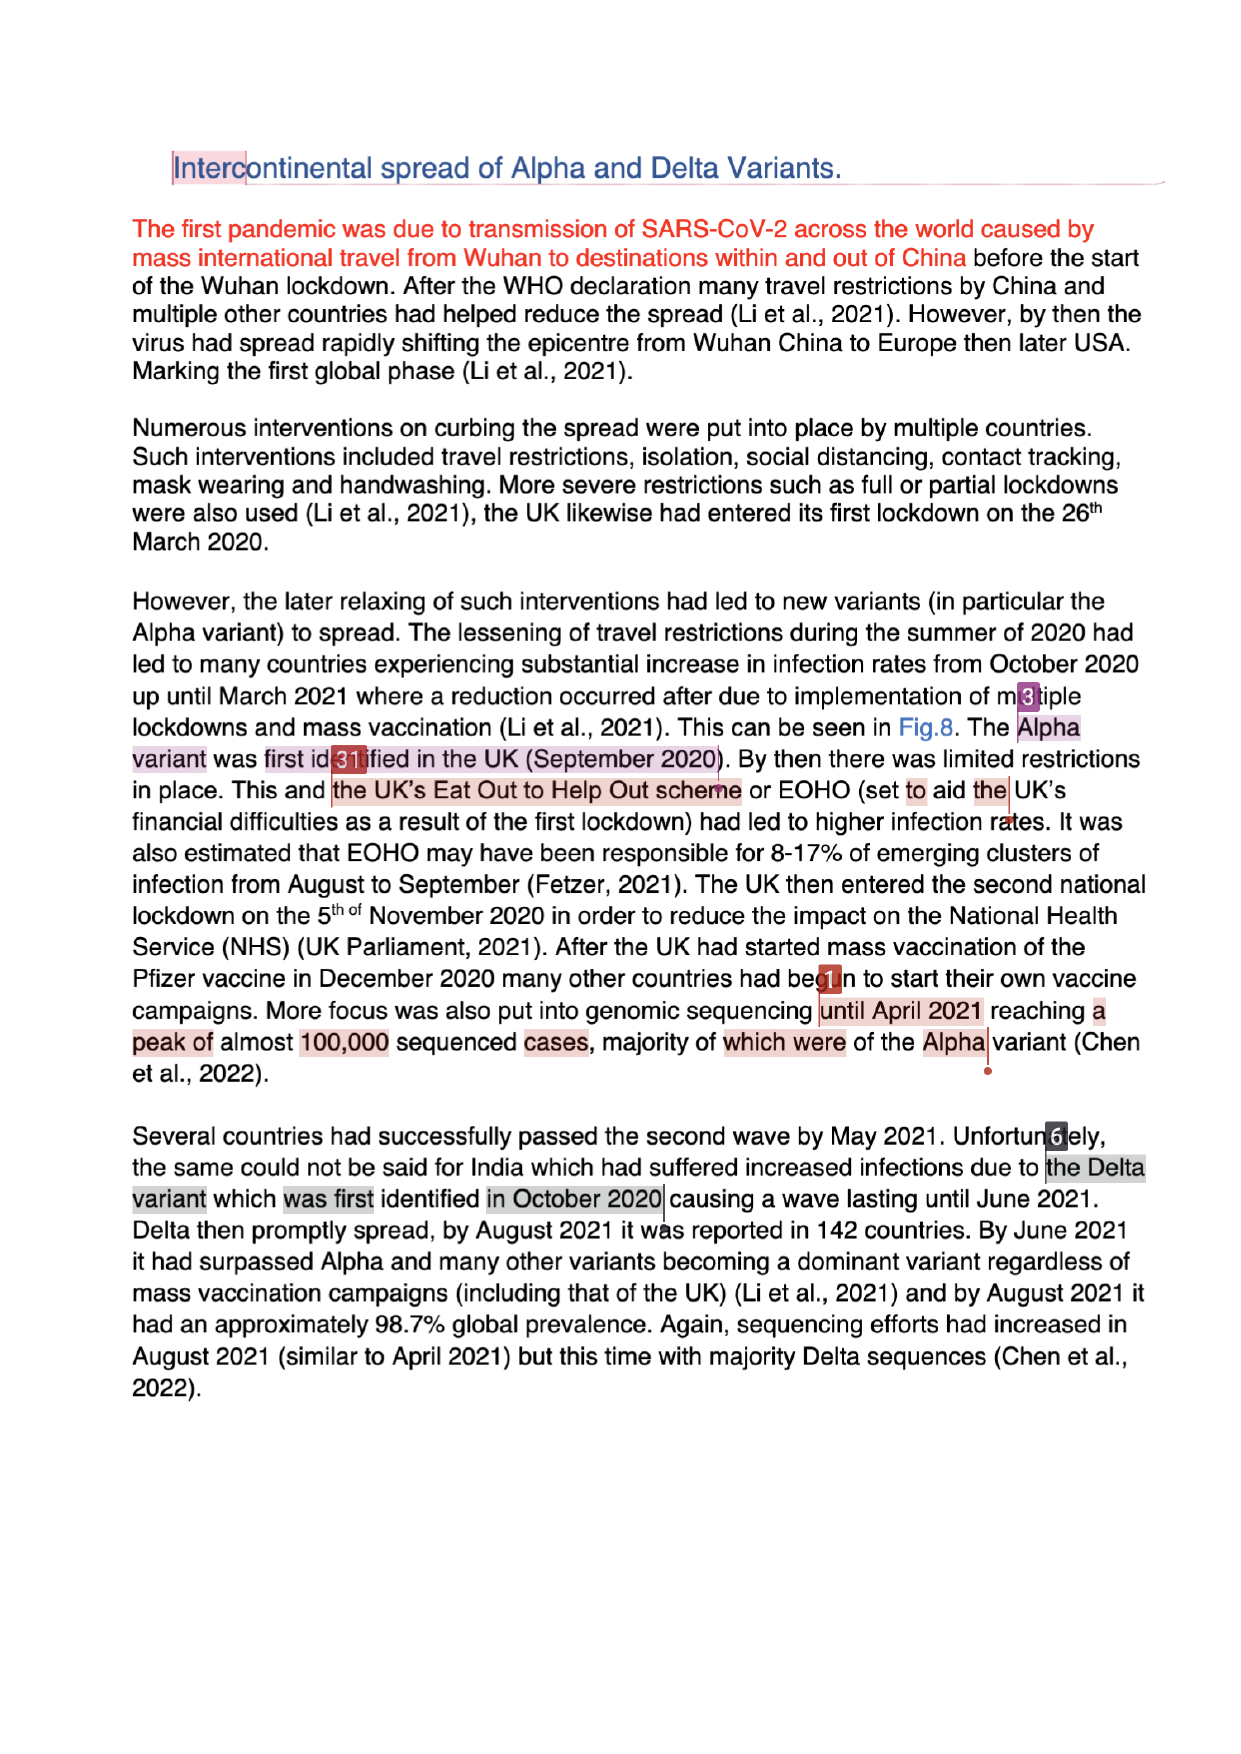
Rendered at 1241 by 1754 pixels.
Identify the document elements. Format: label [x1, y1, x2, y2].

picture [75, 75, 1166, 1474]
